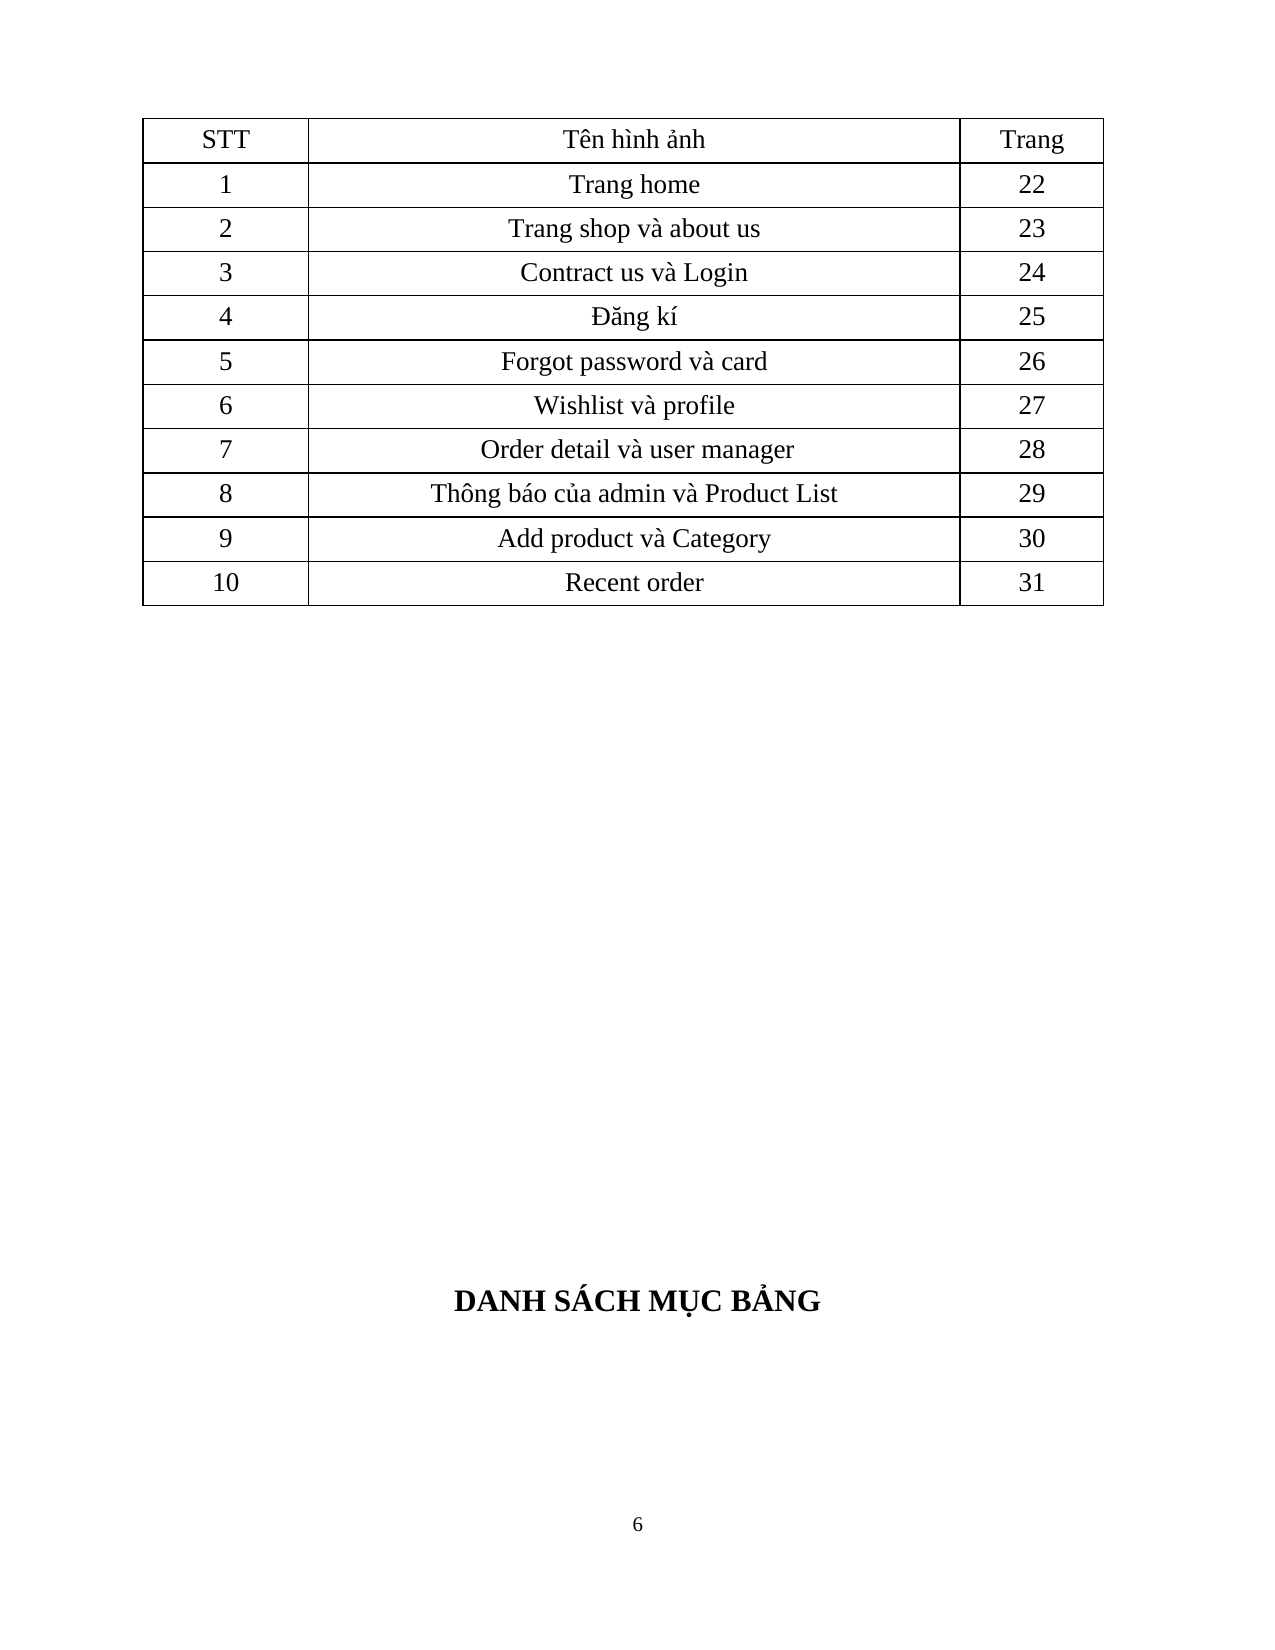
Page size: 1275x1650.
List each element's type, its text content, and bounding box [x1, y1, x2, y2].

subtitle DANH SÁCH MỤC BẢNG [118, 1283, 1157, 1319]
